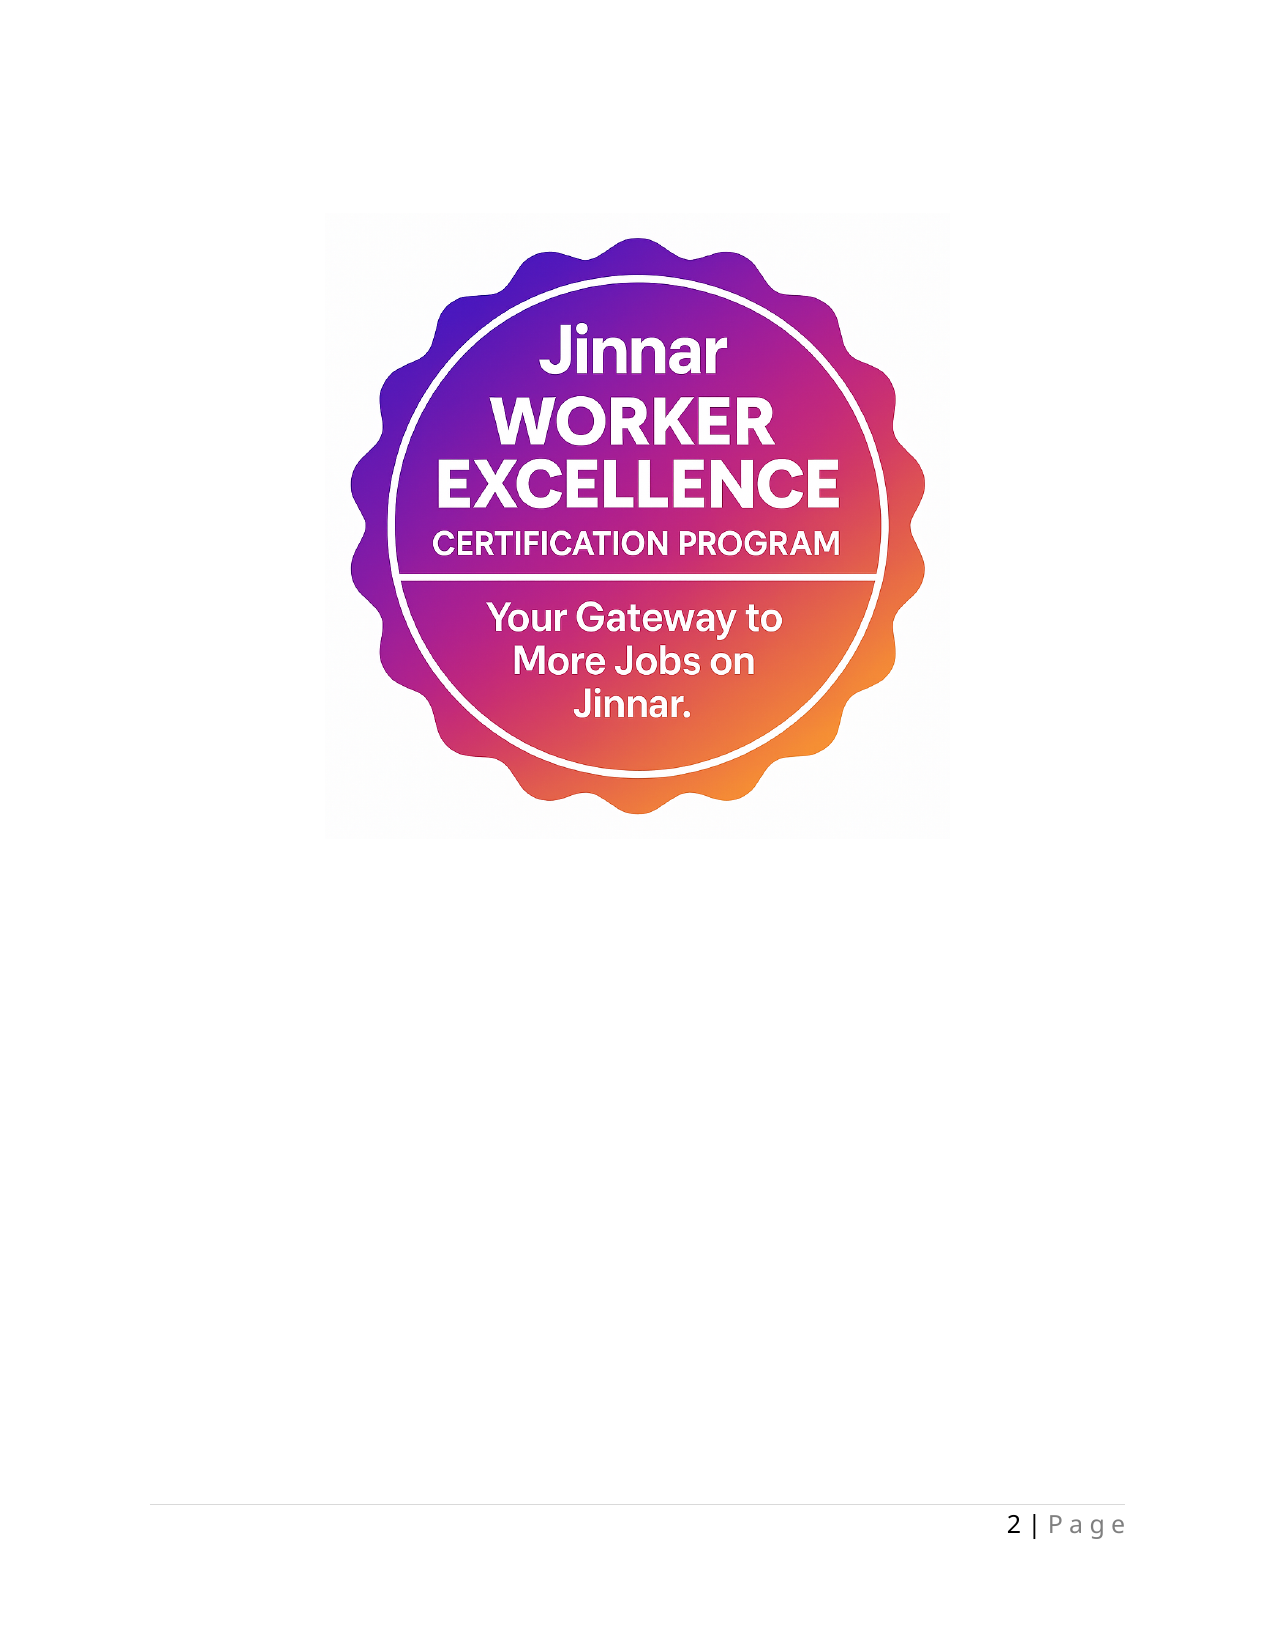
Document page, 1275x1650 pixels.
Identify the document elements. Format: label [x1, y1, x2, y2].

picture [325, 213, 951, 839]
